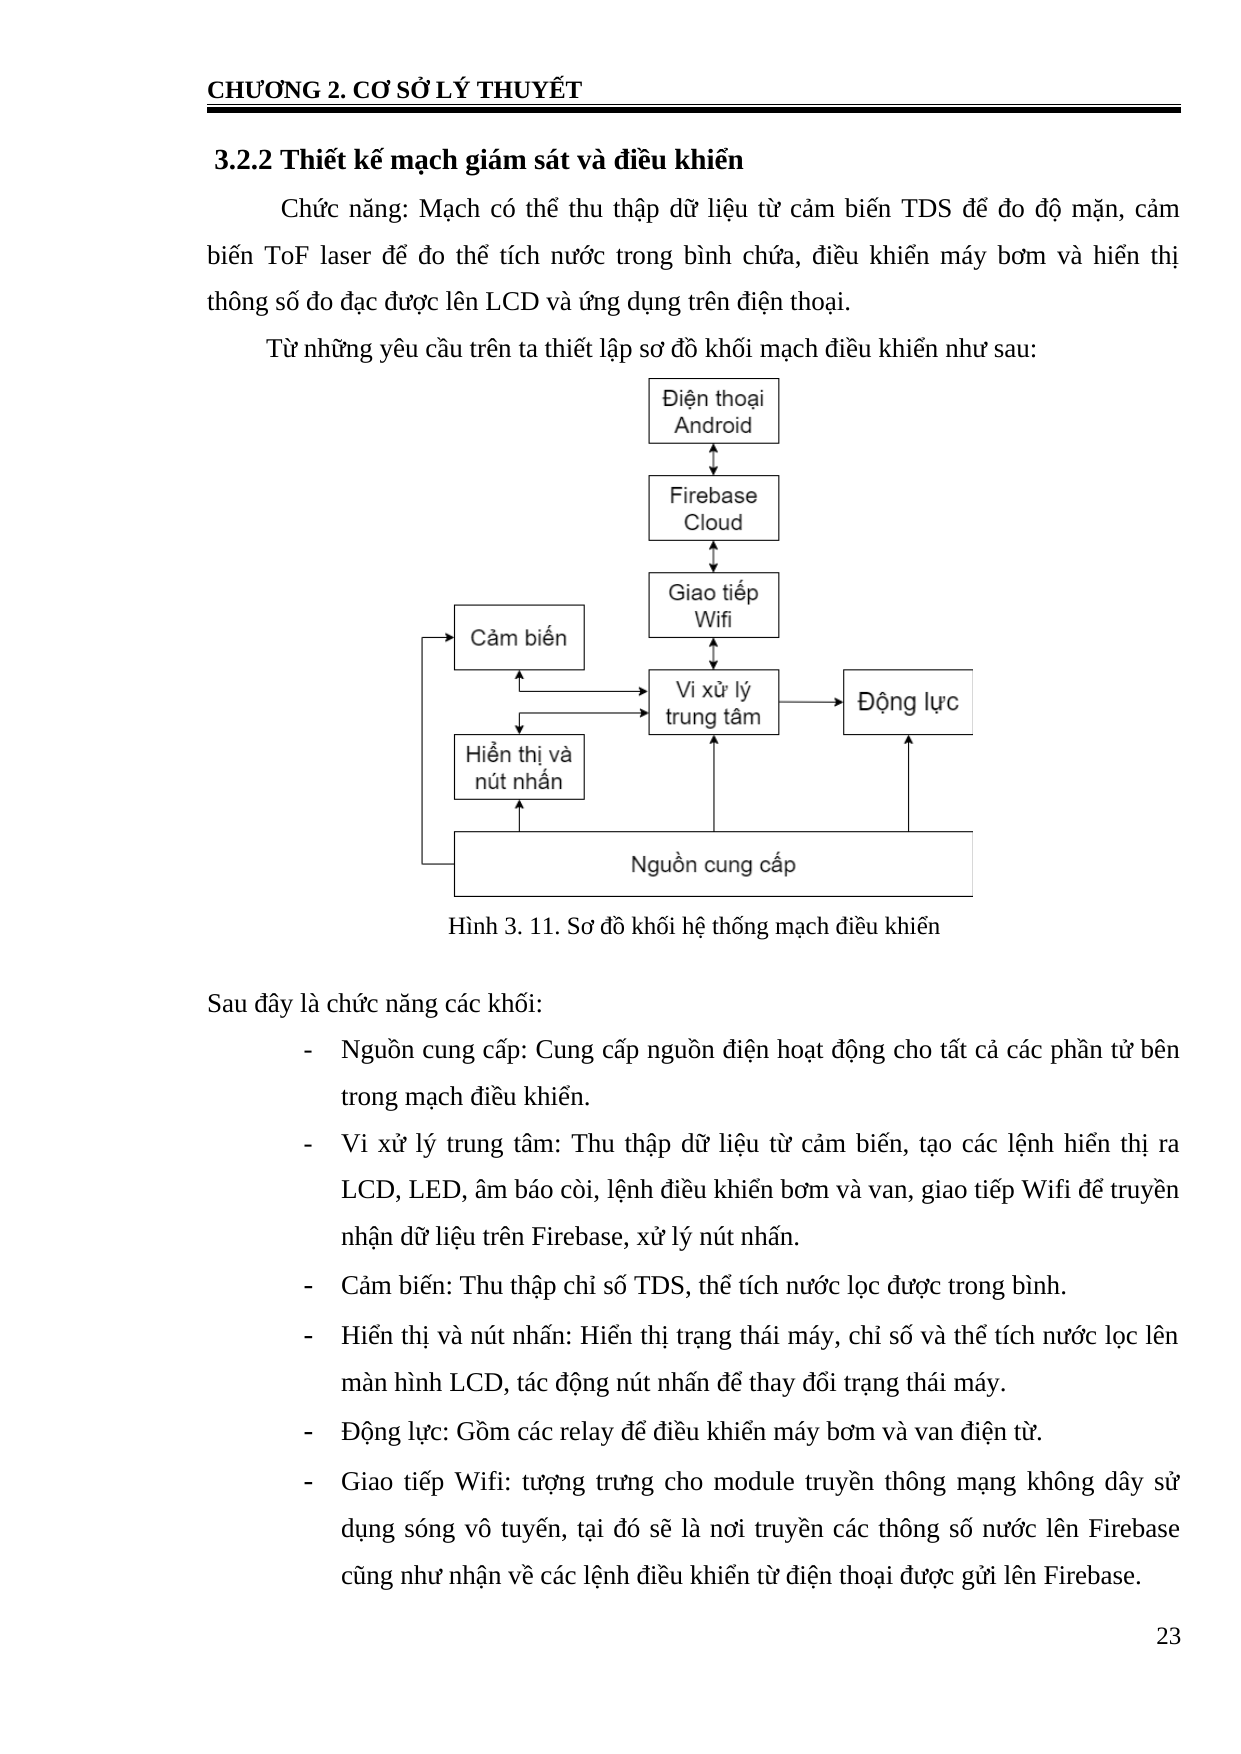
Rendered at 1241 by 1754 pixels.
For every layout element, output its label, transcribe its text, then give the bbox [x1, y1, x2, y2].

text Từ những yêu cầu trên ta thiết lập sơ đồ khối mạch điều khiển như sau: [207, 332, 1181, 363]
text Hình 3. 11. Sơ đồ khối hệ thống mạch điều khiển [207, 911, 1181, 940]
picture [414, 378, 973, 897]
text 3.2.2 Thiết kế mạch giám sát và điều khiển [207, 142, 1181, 175]
list Vi xử lý trung tâm: Thu thập dữ liệu từ cảm biến, tạo các lệnh hiển thị ra LCD, LED, âm báo còi, lệnh điều khiển bơm và van, giao tiếp Wifi để truyền nhận dữ liệu trên Firebase, xử lý nút nhấn. [303, 1127, 1181, 1251]
list Hiển thị và nút nhấn: Hiển thị trạng thái máy, chỉ số và thể tích nước lọc lên màn hình LCD, tác động nút nhấn để thay đổi trạng thái máy. [303, 1317, 1181, 1397]
text Sau đây là chức năng các khối: [207, 987, 1181, 1018]
text Chức năng: Mạch có thể thu thập dữ liệu từ cảm biến TDS để đo độ mặn, cảm biến ToF laser để đo thể tích nước trong bình chứa, điều khiển máy bơm và hiển thị thông số đo đạc được lên LCD và ứng dụng trên điện thoại. [207, 192, 1181, 317]
list Giao tiếp Wifi: tượng trưng cho module truyền thông mạng không dây sử dụng sóng vô tuyến, tại đó sẽ là nơi truyền các thông số nước lên Firebase cũng như nhận về các lệnh điều khiển từ điện thoại được gửi lên Firebase. [303, 1463, 1181, 1590]
list Cảm biến: Thu thập chỉ số TDS, thể tích nước lọc được trong bình. [303, 1267, 1181, 1300]
list Động lực: Gồm các relay để điều khiển máy bơm và van điện từ. [303, 1413, 1181, 1446]
list Nguồn cung cấp: Cung cấp nguồn điện hoạt động cho tất cả các phần tử bên trong mạch điều khiển. [303, 1033, 1181, 1111]
